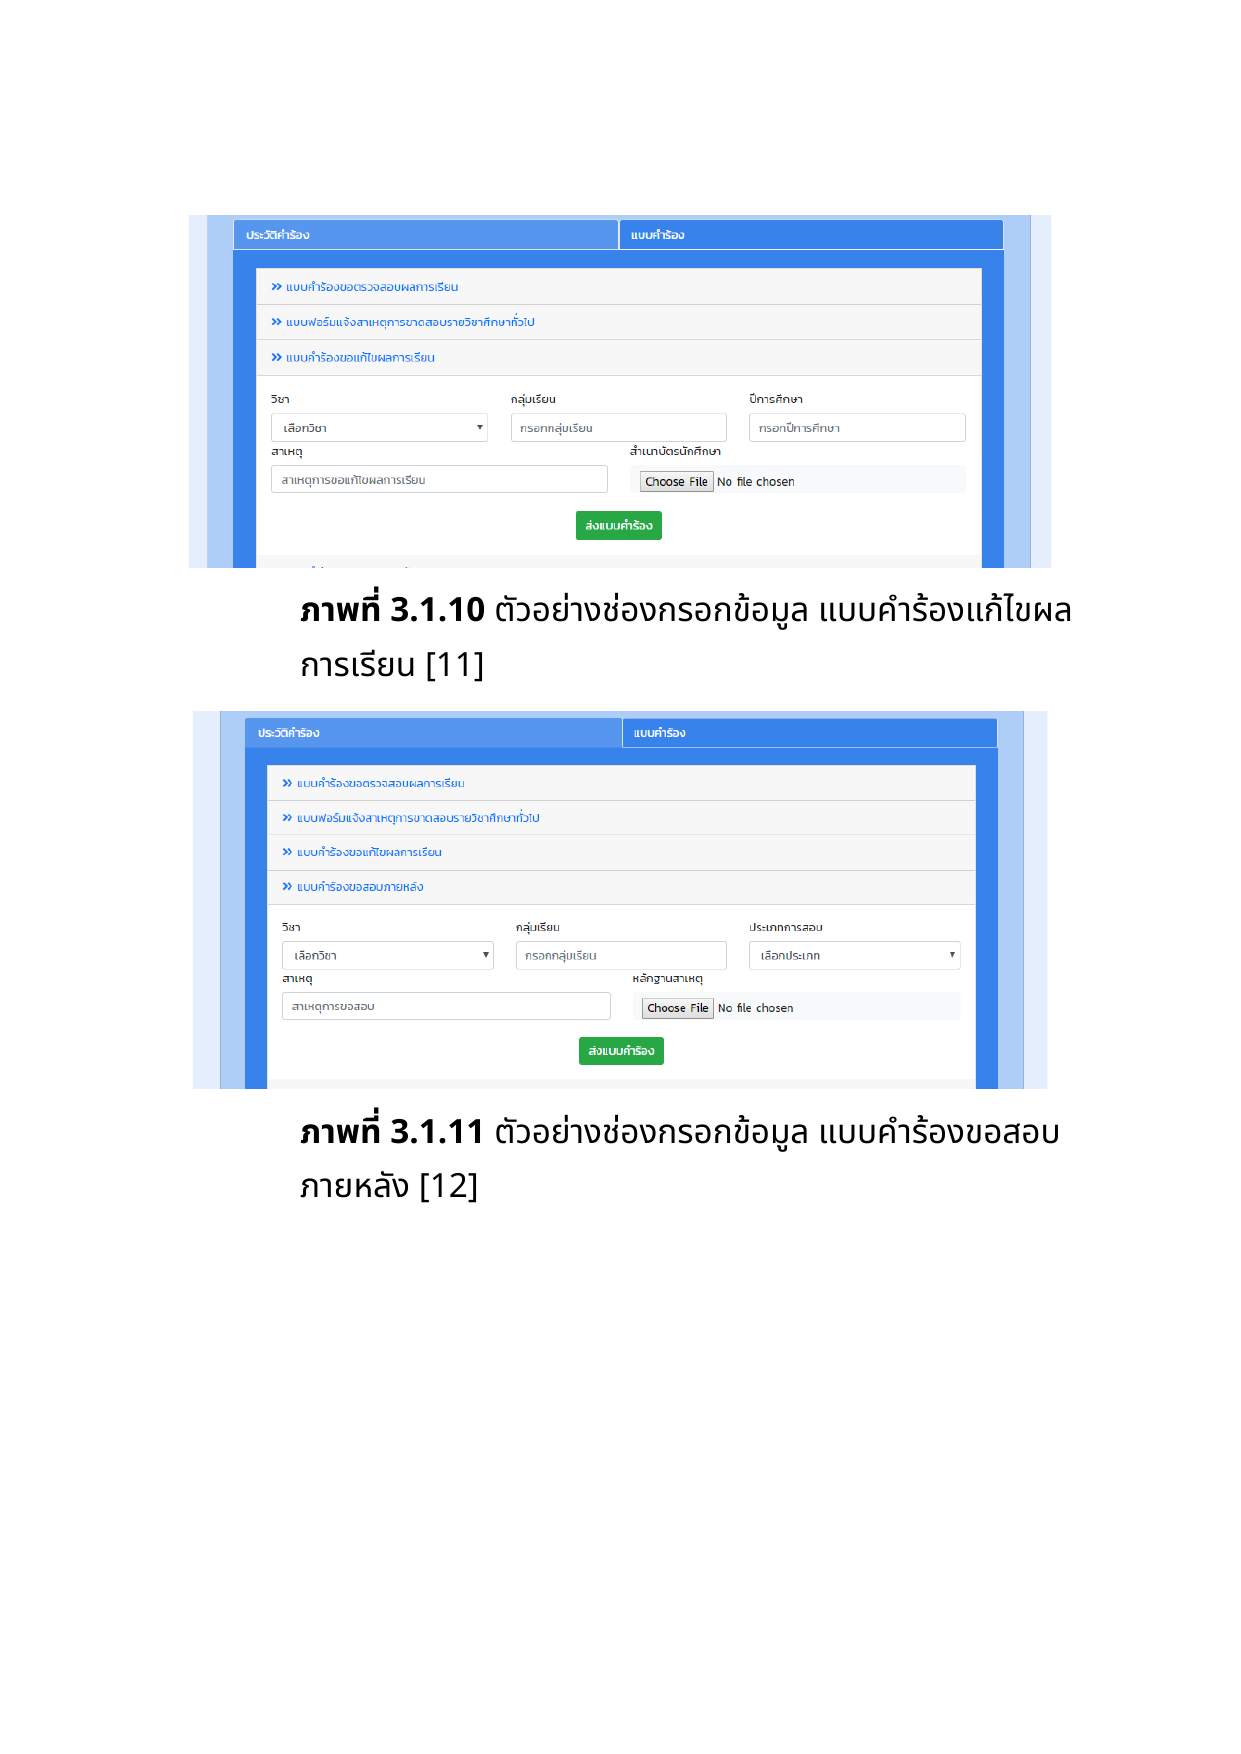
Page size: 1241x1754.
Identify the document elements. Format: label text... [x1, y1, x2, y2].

list ภาพที่ 3.1.10 ตัวอย่างช่องกรอกข้อมูล แบบคำร้องแก้ไขผลการเรียน [11] [300, 586, 1090, 691]
picture [188, 215, 1052, 568]
picture [192, 711, 1048, 1089]
list ภาพที่ 3.1.11 ตัวอย่างช่องกรอกข้อมูล แบบคำร้องขอสอบภายหลัง [12] [300, 1107, 1090, 1213]
